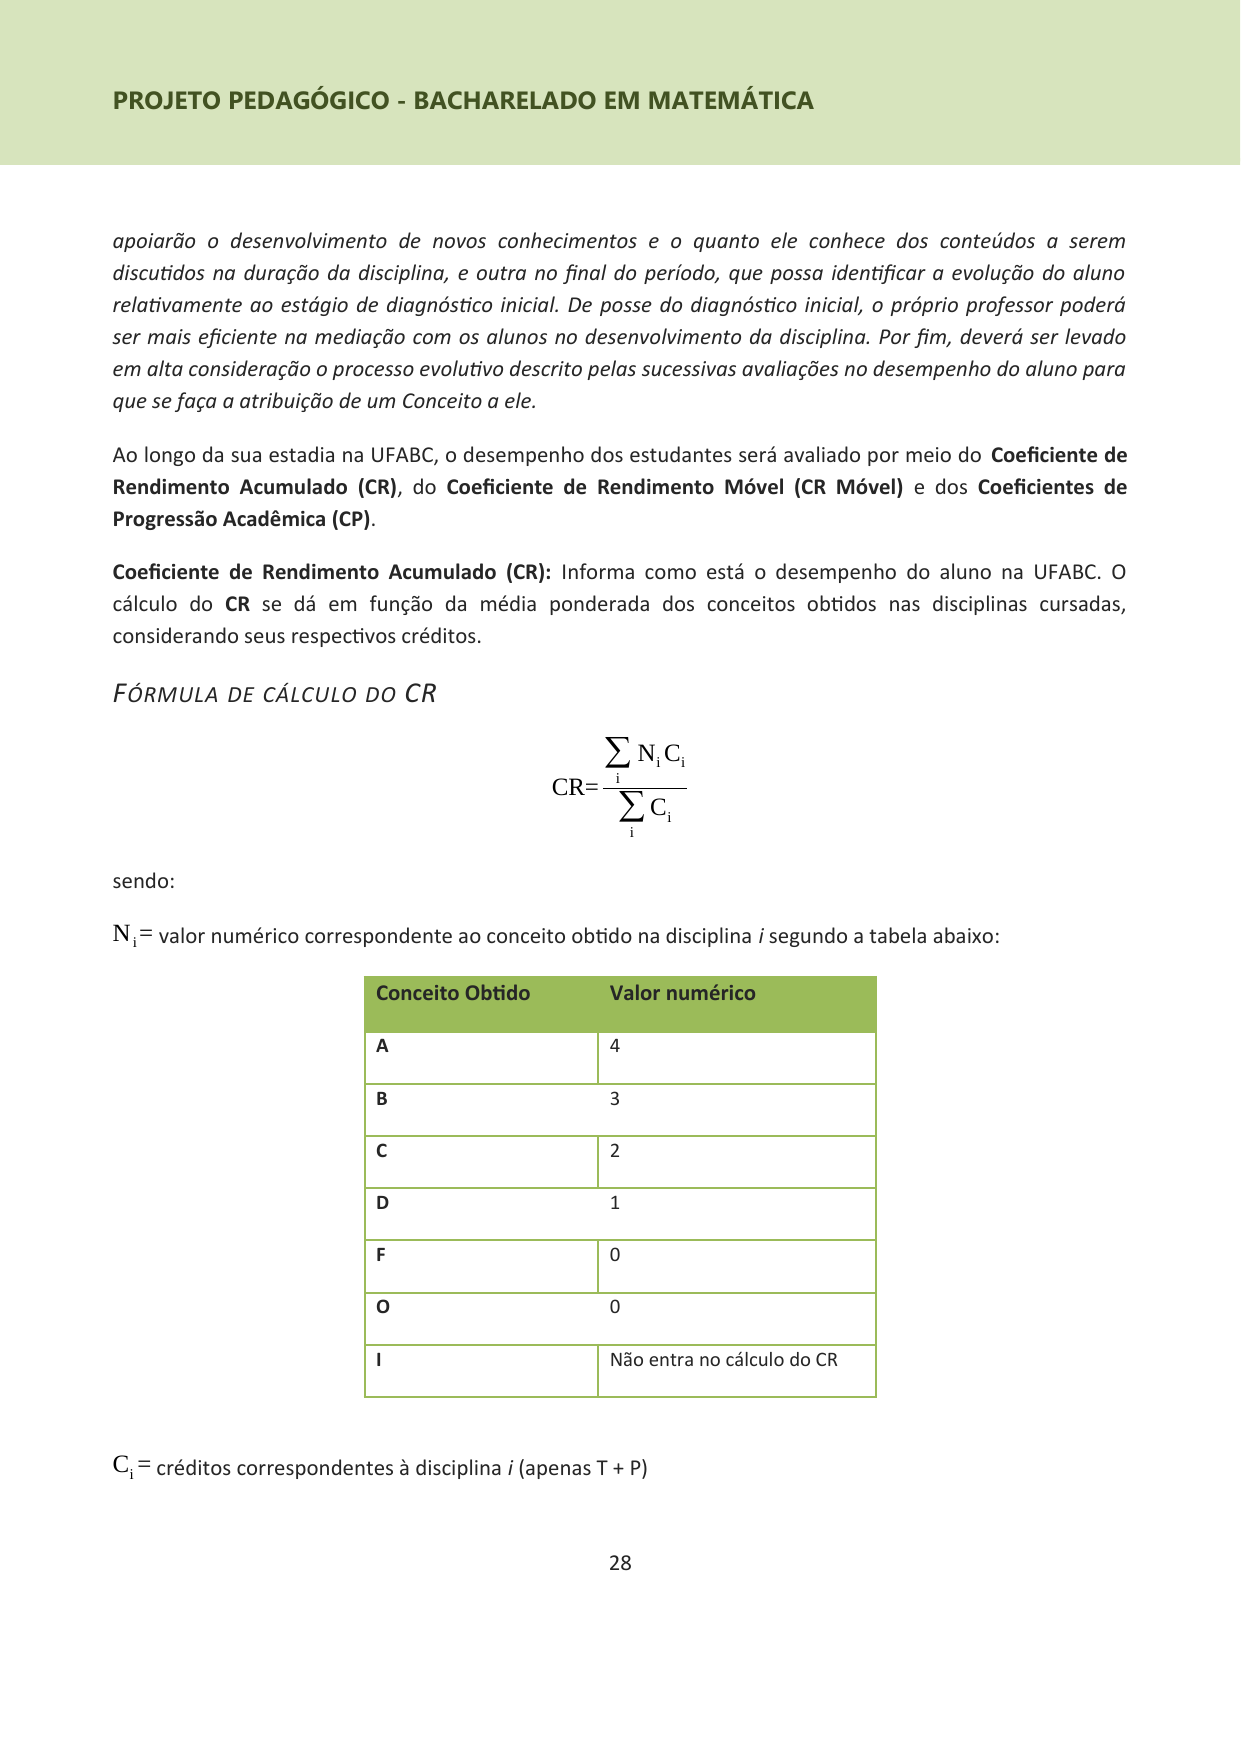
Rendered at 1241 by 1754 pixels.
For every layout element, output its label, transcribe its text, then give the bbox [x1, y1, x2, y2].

text Ao longo da sua estadia na UFABC, o desempenho dos estudantes será avaliado por meio do Coeficiente de Rendimento Acumulado (CR), do Coeficiente de Rendimento Móvel (CR Móvel) e dos Coeficientes de Progressão Acadêmica (CP). [112, 440, 1128, 532]
text valor numérico correspondente ao conceito obtido na disciplina i segundo a tabela abaixo: [112, 919, 1128, 951]
text créditos correspondentes à disciplina i (apenas T + P) [112, 1451, 1128, 1482]
table_cell 4 [599, 1033, 875, 1083]
table_cell F [366, 1241, 597, 1292]
table_cell 0 [599, 1241, 875, 1292]
table_cell 2 [599, 1137, 875, 1187]
table_cell A [366, 1033, 597, 1083]
table_cell 0 [598, 1294, 875, 1344]
table_cell I [366, 1346, 597, 1396]
subtitle Fórmula de cálculo do CR [112, 674, 1128, 710]
table_header Conceito Obtido [366, 978, 598, 1031]
table_header Valor numérico [598, 978, 875, 1031]
table_cell B [366, 1085, 598, 1135]
table_cell Não entra no cálculo do CR [599, 1346, 875, 1396]
table_cell 1 [598, 1189, 875, 1239]
text sendo: [112, 866, 1128, 894]
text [112, 226, 1128, 415]
table_cell 3 [598, 1085, 875, 1135]
text Coeficiente de Rendimento Acumulado (CR): Informa como está o desempenho do aluno na UFABC. O cálculo do CR se dá em função da média ponderada dos conceitos obtidos nas disciplinas cursadas, considerando seus respectivos créditos. [112, 557, 1128, 649]
table_cell D [366, 1189, 598, 1239]
table_cell C [366, 1137, 597, 1187]
table_cell O [366, 1294, 598, 1344]
